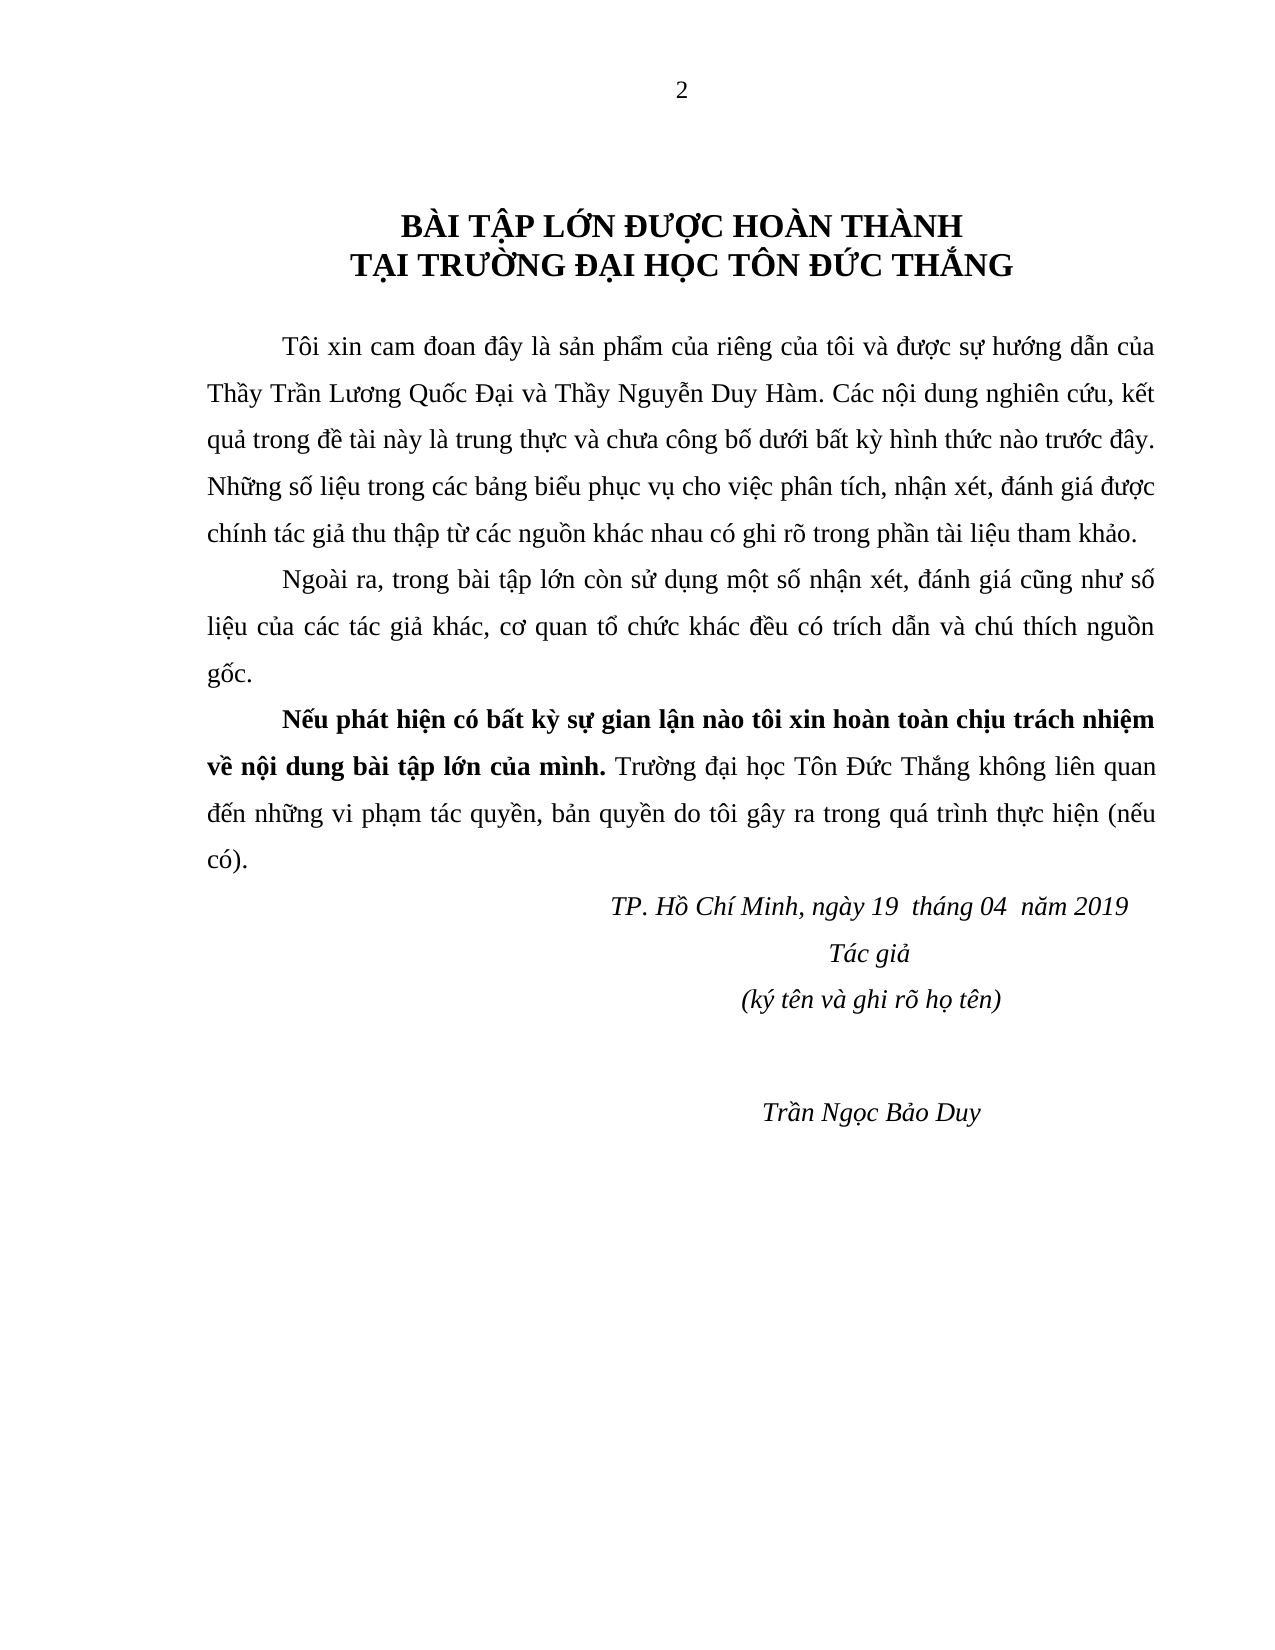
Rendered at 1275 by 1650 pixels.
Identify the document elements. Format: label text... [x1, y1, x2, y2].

text Nếu phát hiện có bất kỳ sự gian lận nào tôi xin hoàn toàn chịu trách nhiệm về nội dung bài tập lớn của mình. Trường đại học Tôn Đức Thắng không liên quan đến những vi phạm tác quyền, bản quyền do tôi gây ra trong quá trình thực hiện (nếu có). [207, 703, 1157, 874]
text (ký tên và ghi rõ họ tên) [207, 983, 1157, 1014]
text TẠI TRƯỜNG ĐẠI HỌC TÔN ĐỨC THẮNG [207, 245, 1157, 283]
text Tác giả [582, 937, 1157, 968]
text Trần Ngọc Bảo Duy [207, 1097, 1157, 1128]
text Tôi xin cam đoan đây là sản phẩm của riêng của tôi và được sự hướng dẫn của Thầy Trần Lương Quốc Đại và Thầy Nguyễn Duy Hàm. Các nội dung nghiên cứu, kết quả trong đề tài này là trung thực và chưa công bố dưới bất kỳ hình thức nào trước đây. Những số liệu trong các bảng biểu phục vụ cho việc phân tích, nhận xét, đánh giá được chính tác giả thu thập từ các nguồn khác nhau có ghi rõ trong phần tài liệu tham khảo. [207, 330, 1157, 548]
text BÀI TẬP LỚN ĐƯỢC HOÀN THÀNH [207, 207, 1157, 245]
text TP. Hồ Chí Minh, ngày 19 tháng 04 năm 2019 [582, 890, 1157, 921]
text Ngoài ra, trong bài tập lớn còn sử dụng một số nhận xét, đánh giá cũng như số liệu của các tác giả khác, cơ quan tổ chức khác đều có trích dẫn và chú thích nguồn gốc. [207, 563, 1157, 688]
